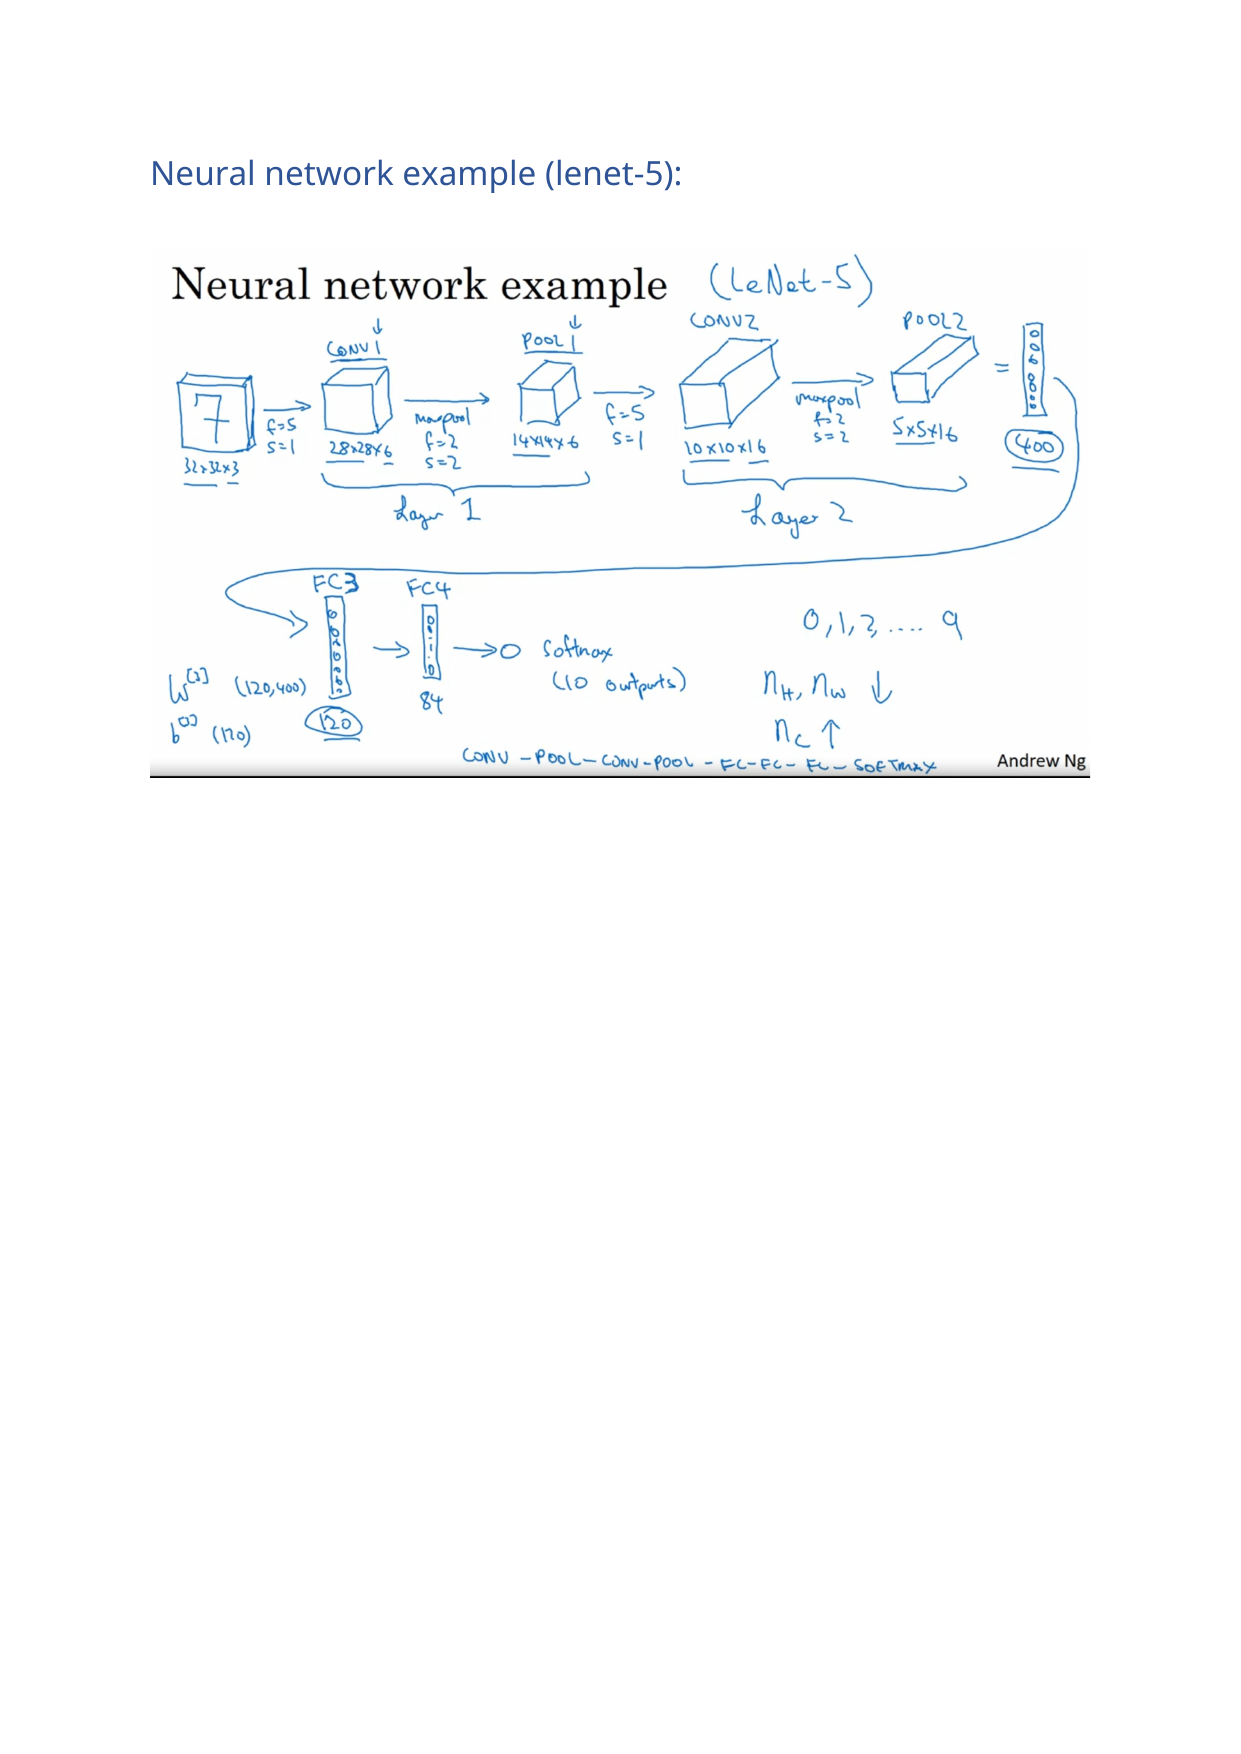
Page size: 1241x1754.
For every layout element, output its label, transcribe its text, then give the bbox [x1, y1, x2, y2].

picture [150, 245, 1091, 778]
subtitle Neural network example (lenet-5): [150, 150, 1090, 195]
